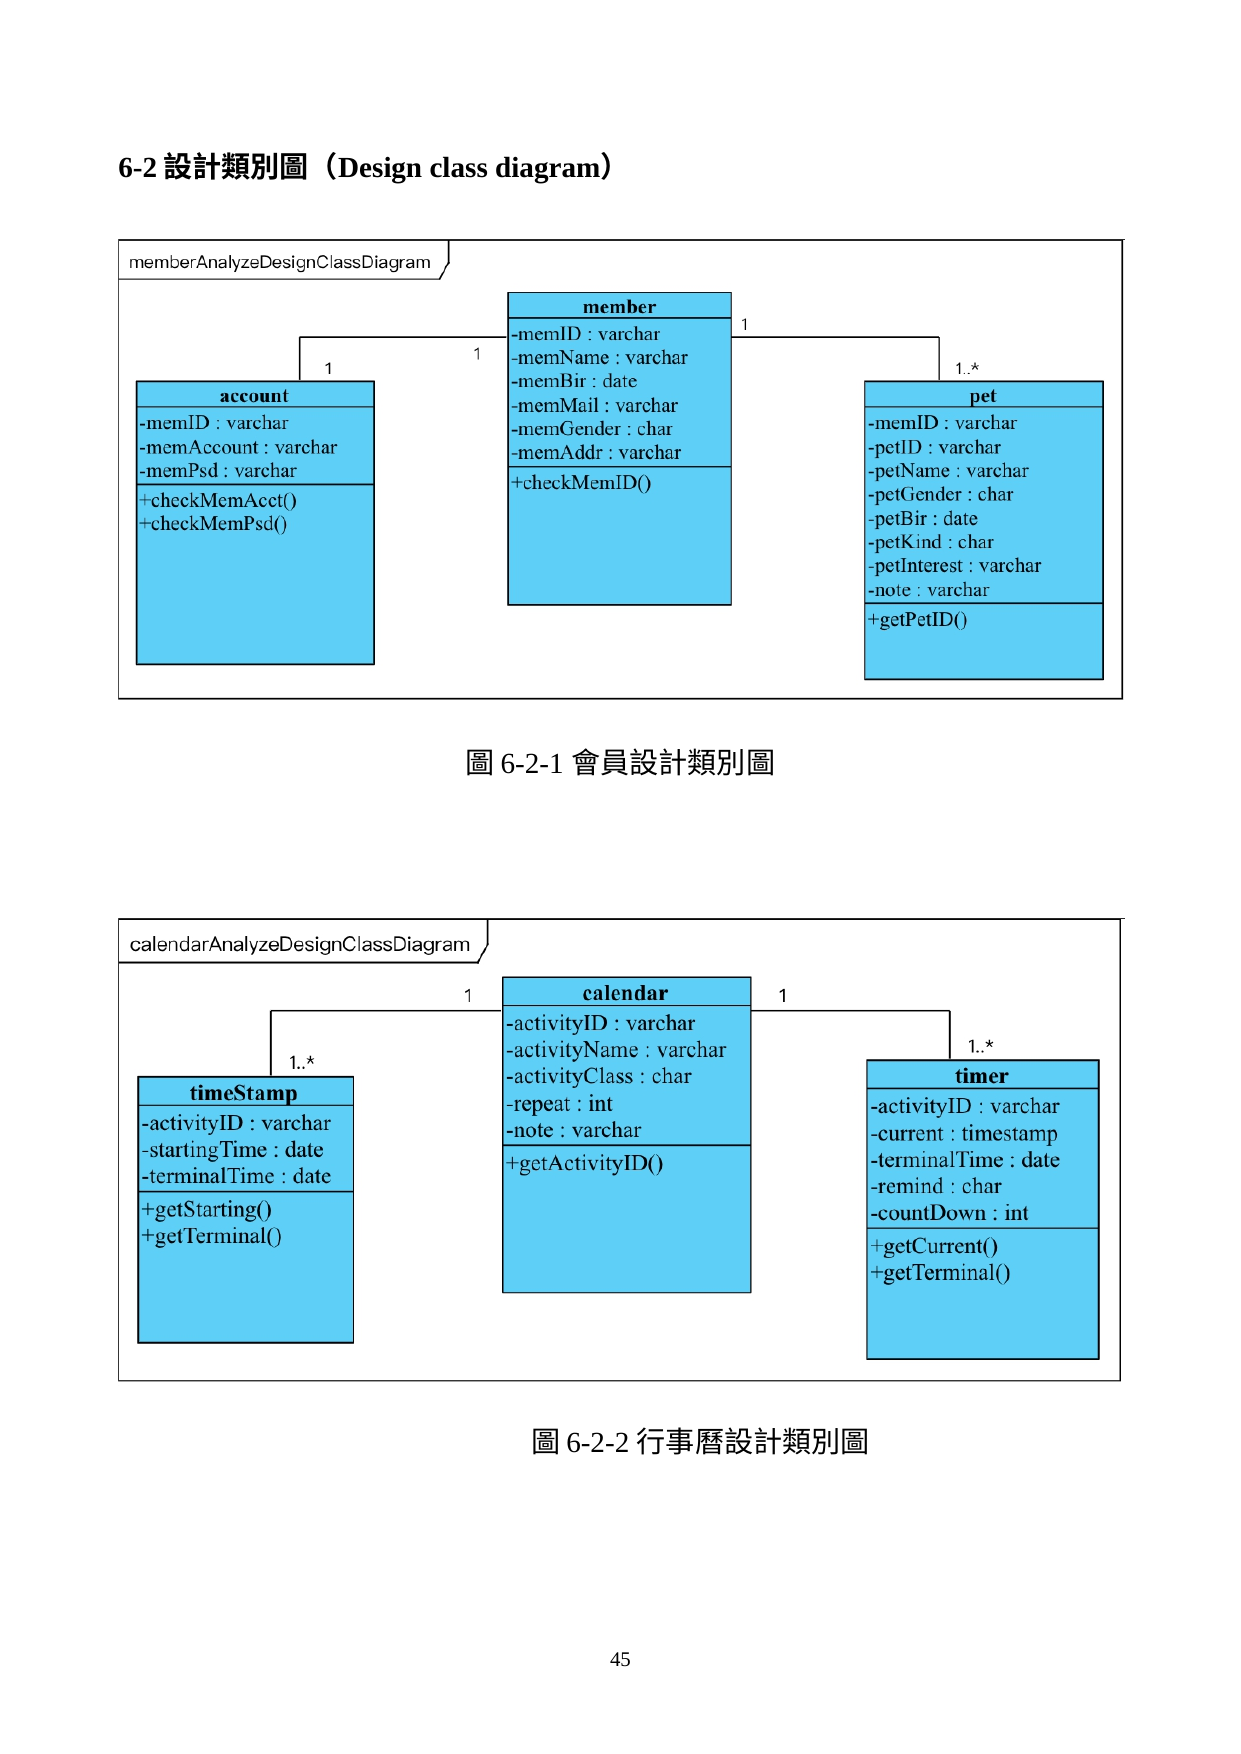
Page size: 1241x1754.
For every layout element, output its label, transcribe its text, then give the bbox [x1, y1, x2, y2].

text 6-2設計類別圖（Design class diagram） [118, 127, 1122, 202]
picture [118, 239, 1125, 702]
text 圖6-2-1 會員設計類別圖 [118, 727, 1122, 785]
picture [118, 918, 1125, 1386]
text 圖6-2-2 行事曆設計類別圖 [118, 1406, 1122, 1464]
